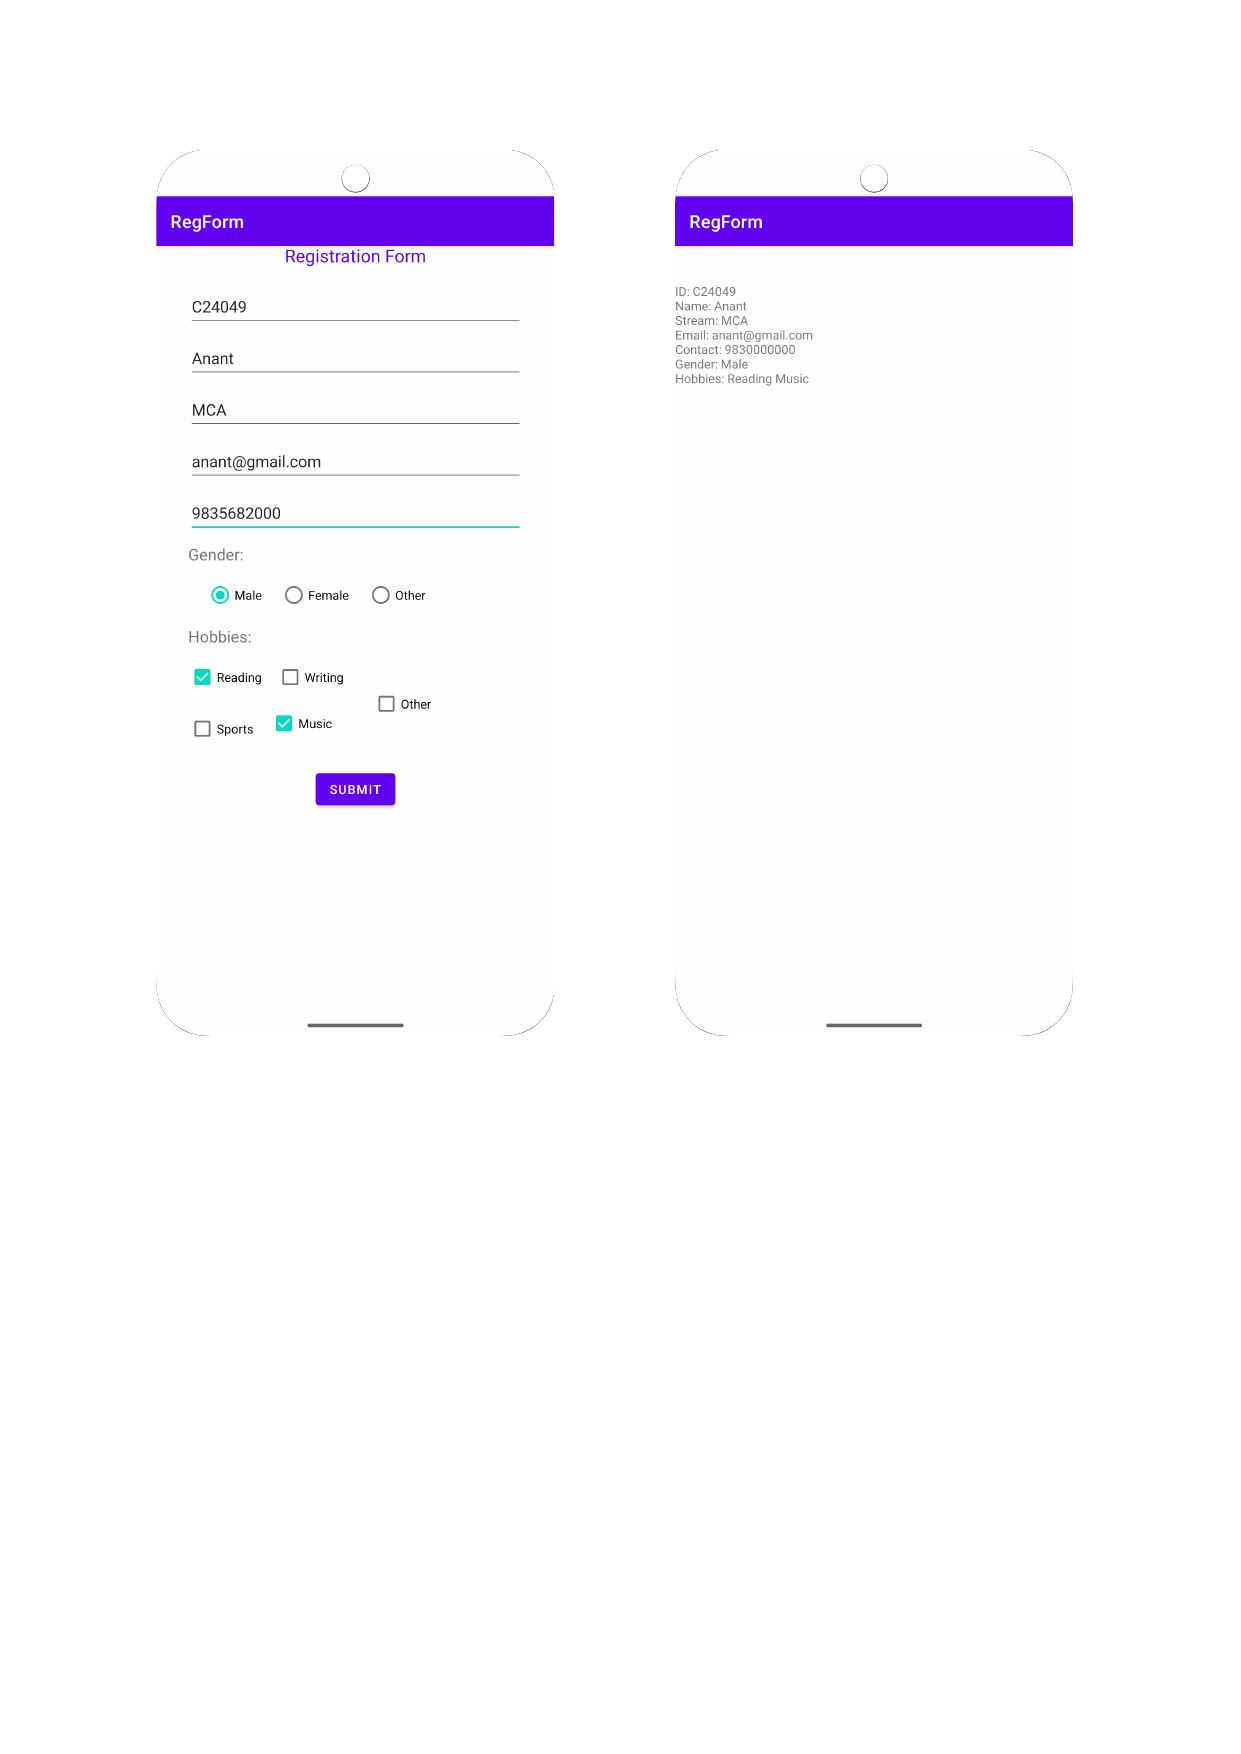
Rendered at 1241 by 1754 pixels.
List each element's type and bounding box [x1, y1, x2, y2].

picture [156, 150, 555, 1036]
picture [675, 150, 1073, 1036]
